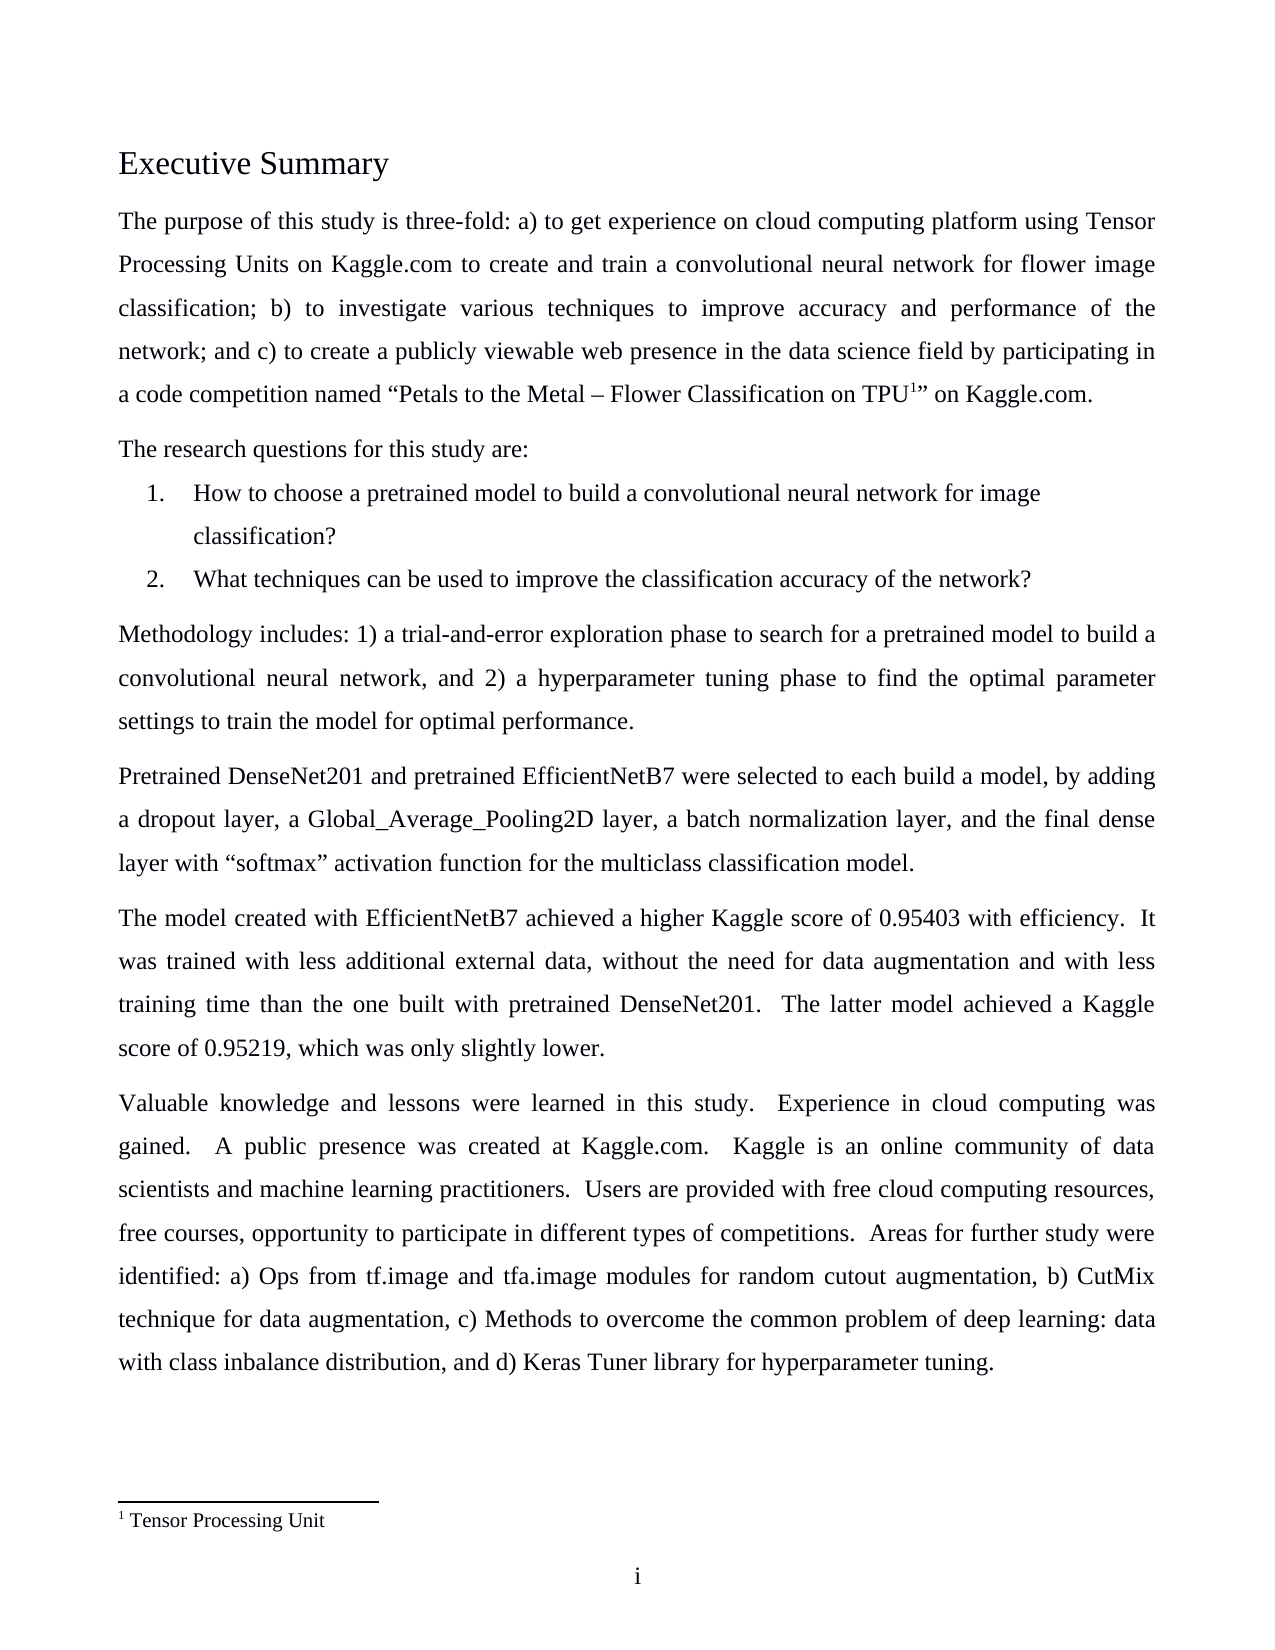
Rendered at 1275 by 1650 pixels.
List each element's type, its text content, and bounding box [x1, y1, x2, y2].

list What techniques can be used to improve the classification accuracy of the network? [156, 564, 1157, 593]
text Valuable knowledge and lessons were learned in this study. Experience in cloud computing was gained. A public presence was created at Kaggle.com. Kaggle is an online community of data scientists and machine learning practitioners. Users are provided with free cloud computing resources, free courses, opportunity to participate in different types of competitions. Areas for further study were identified: a) Ops from tf.image and tfa.image modules for random cutout augmentation, b) CutMix technique for data augmentation, c) Methods to overcome the common problem of deep learning: data with class inbalance distribution, and d) Keras Tuner library for hyperparameter tuning. [118, 1088, 1157, 1376]
list How to choose a pretrained model to build a convolutional neural network for image classification? [156, 478, 1157, 549]
text The purpose of this study is three-fold: a) to get experience on cloud computing platform using Tensor Processing Units on Kaggle.com to create and train a convolutional neural network for flower image classification; b) to investigate various techniques to improve accuracy and performance of the network; and c) to create a publicly viewable web presence in the data science field by participating in a code competition named “Petals to the Metal – Flower Classification on TPU” on Kaggle.com. [118, 206, 1157, 408]
text Pretrained DenseNet201 and pretrained EfficientNetB7 were selected to each build a model, by adding a dropout layer, a Global_Average_Pooling2D layer, a batch normalization layer, and the final dense layer with “softmax” activation function for the multiclass classification model. [118, 761, 1157, 876]
text The research questions for this study are: [118, 434, 1157, 463]
text The model created with EfficientNetB7 achieved a higher Kaggle score of 0.95403 with efficiency. It was trained with less additional external data, without the need for data augmentation and with less training time than the one built with pretrained DenseNet201. The latter model achieved a Kaggle score of 0.95219, which was only slightly lower. [118, 903, 1157, 1061]
subtitle Executive Summary [118, 143, 1157, 181]
text Methodology includes: 1) a trial-and-error exploration phase to search for a pretrained model to build a convolutional neural network, and 2) a hyperparameter tuning phase to find the optimal parameter settings to train the model for optimal performance. [118, 619, 1157, 734]
